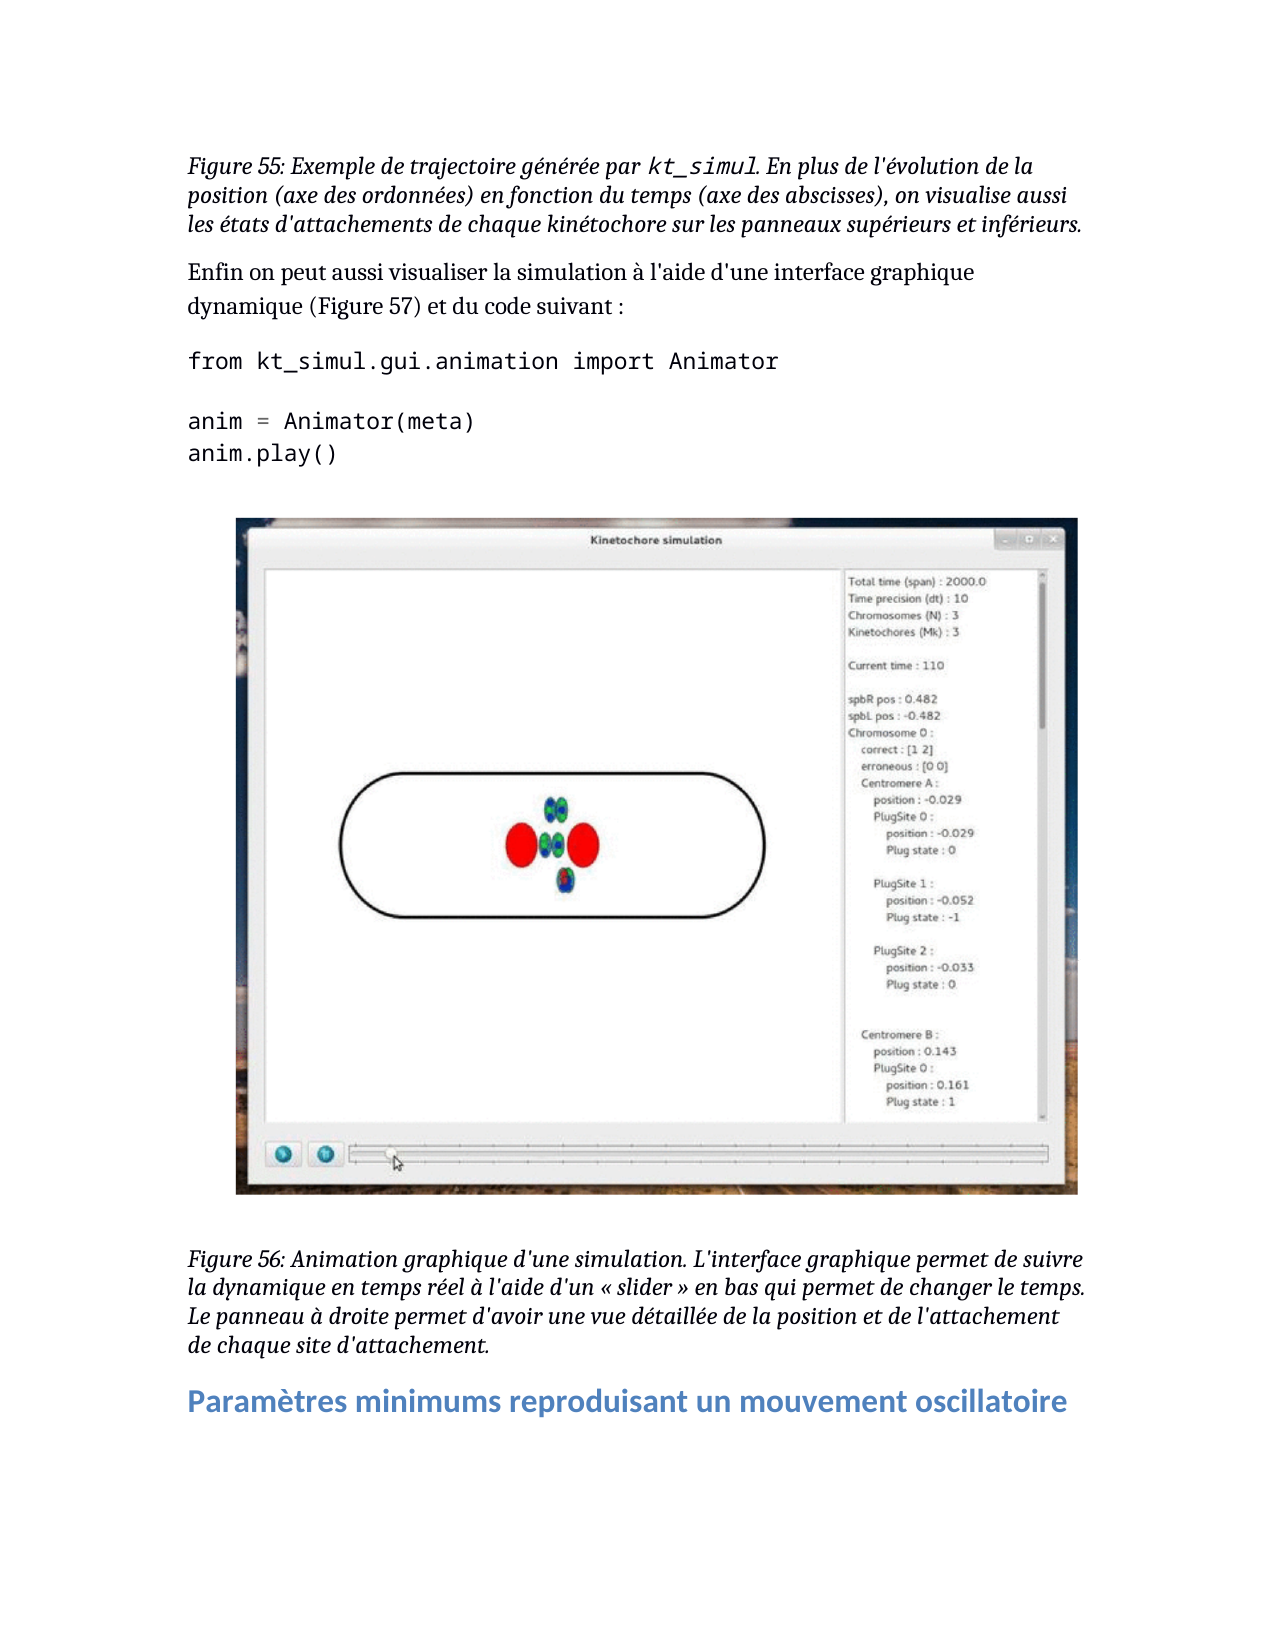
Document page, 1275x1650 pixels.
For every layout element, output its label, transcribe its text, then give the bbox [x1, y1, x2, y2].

text Figure 56: Animation graphique d'une simulation. L'interface graphique permet de suivre la dynamique en temps réel à l'aide d'un « slider » en bas qui permet de changer le temps. Le panneau à droite permet d'avoir une vue détaillée de la position et de l'attachement de chaque site d'attachement. [187, 1244, 1087, 1359]
subtitle Paramètres minimums reproduisant un mouvement oscillatoire [187, 1380, 1087, 1421]
text Figure 55: Exemple de trajectoire générée par kt_simul. En plus de l'évolution de la position (axe des ordonnées) en fonction du temps (axe des abscisses), on visualise aussi les états d'attachements de chaque kinétochore sur les panneaux supérieurs et inférieurs. [187, 150, 1087, 239]
text from kt_simul.gui.animation import Animator anim = Animator(meta) anim.play() [187, 345, 1087, 468]
picture [206, 488, 1107, 1224]
text Enfin on peut aussi visualiser la simulation à l'aide d'une interface graphique dynamique (Figure 57) et du code suivant : [187, 257, 1087, 321]
